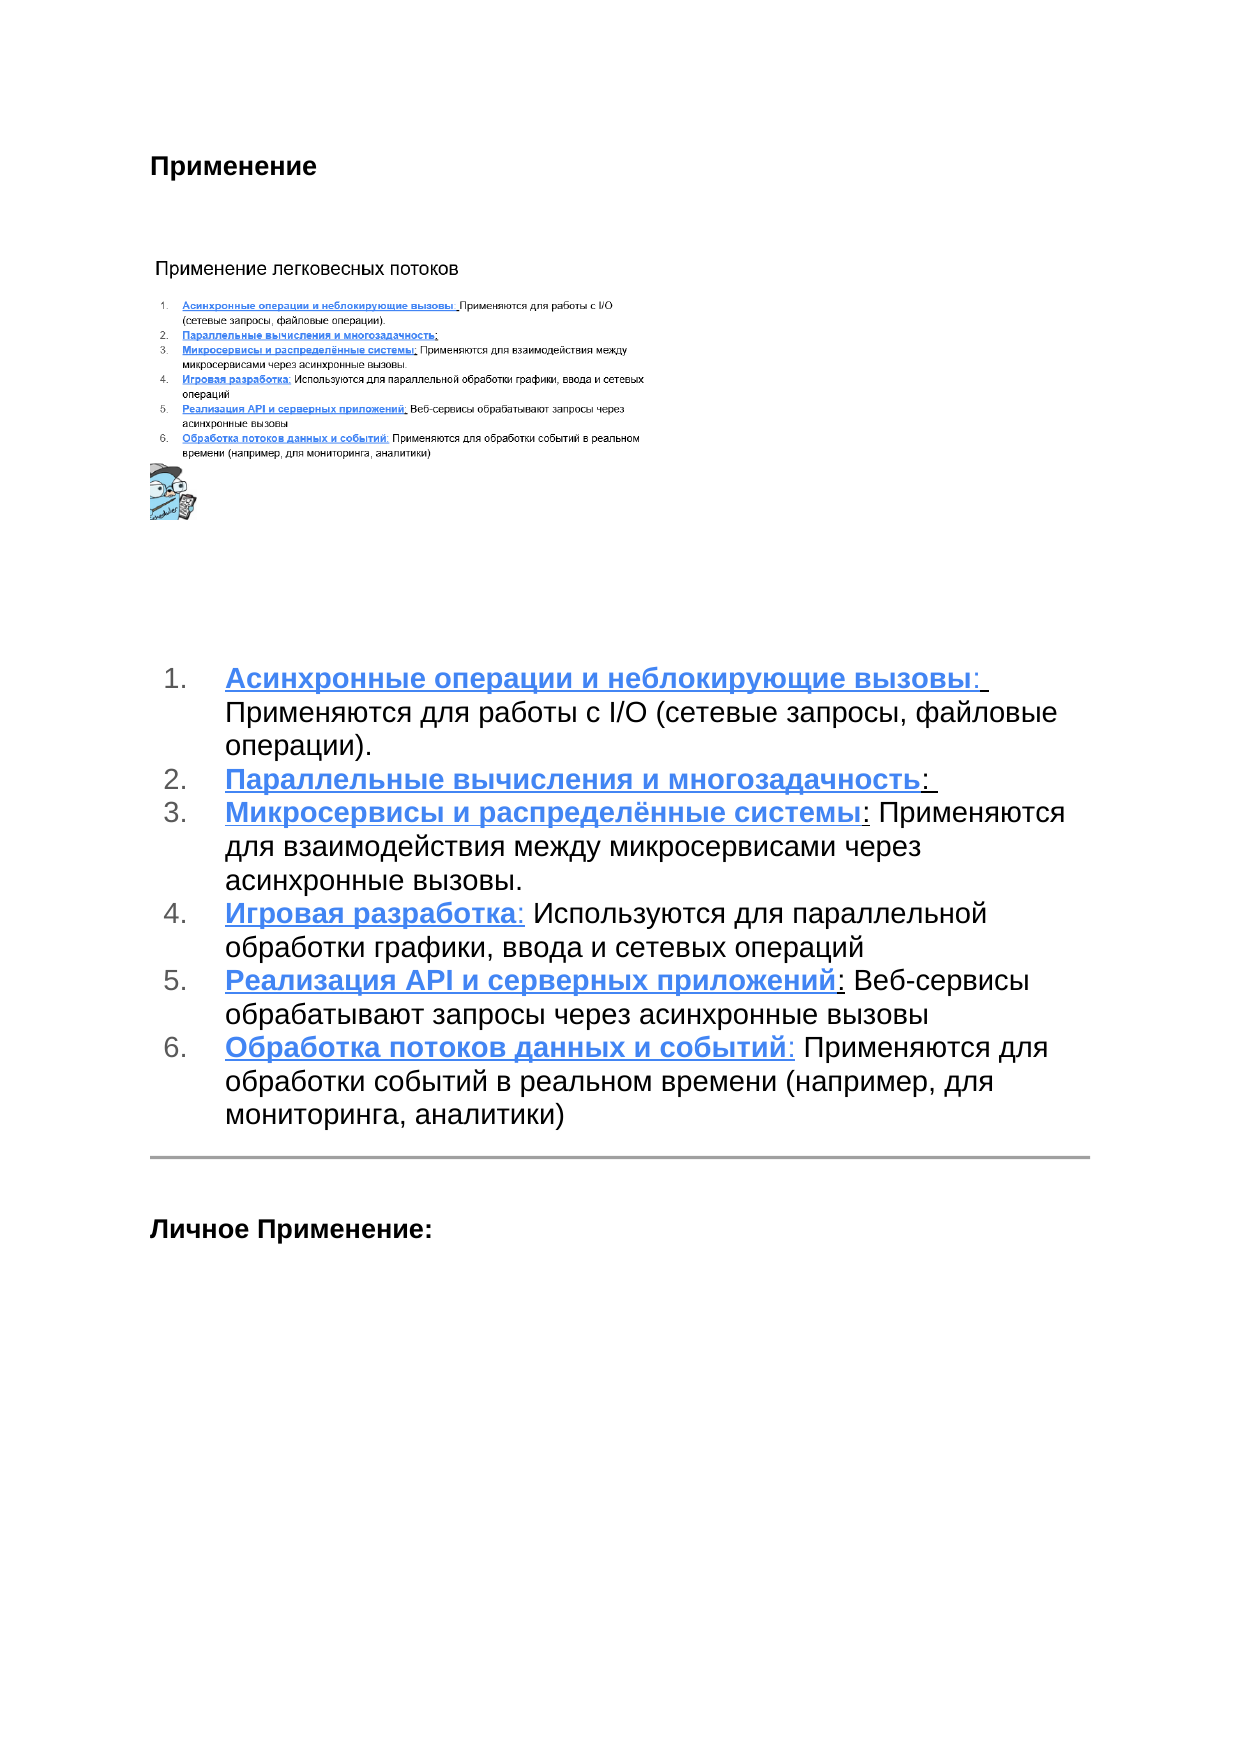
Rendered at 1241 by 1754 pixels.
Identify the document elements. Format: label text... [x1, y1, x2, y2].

picture [150, 248, 650, 520]
list Микросервисы и распределённые системы: Применяются для взаимодействия между микросервисами через асинхронные вызовы. [187, 796, 1090, 896]
list Асинхронные операции и неблокирующие вызовы: Применяются для работы с I/O (сетевые запросы, файловые операции). [187, 661, 1090, 762]
list Параллельные вычисления и многозадачность: [187, 762, 1090, 796]
list Обработка потоков данных и событий: Применяются для обработки событий в реальном времени (например, для мониторинга, аналитики) [187, 1030, 1090, 1131]
subtitle Личное Применение: [150, 1213, 1090, 1244]
list Игровая разработка: Используются для параллельной обработки графики, ввода и сетевых операций [187, 896, 1090, 963]
list Реализация API и серверных приложений: Веб-сервисы обрабатывают запросы через асинхронные вызовы [187, 963, 1090, 1030]
subtitle Применение [150, 150, 1090, 181]
